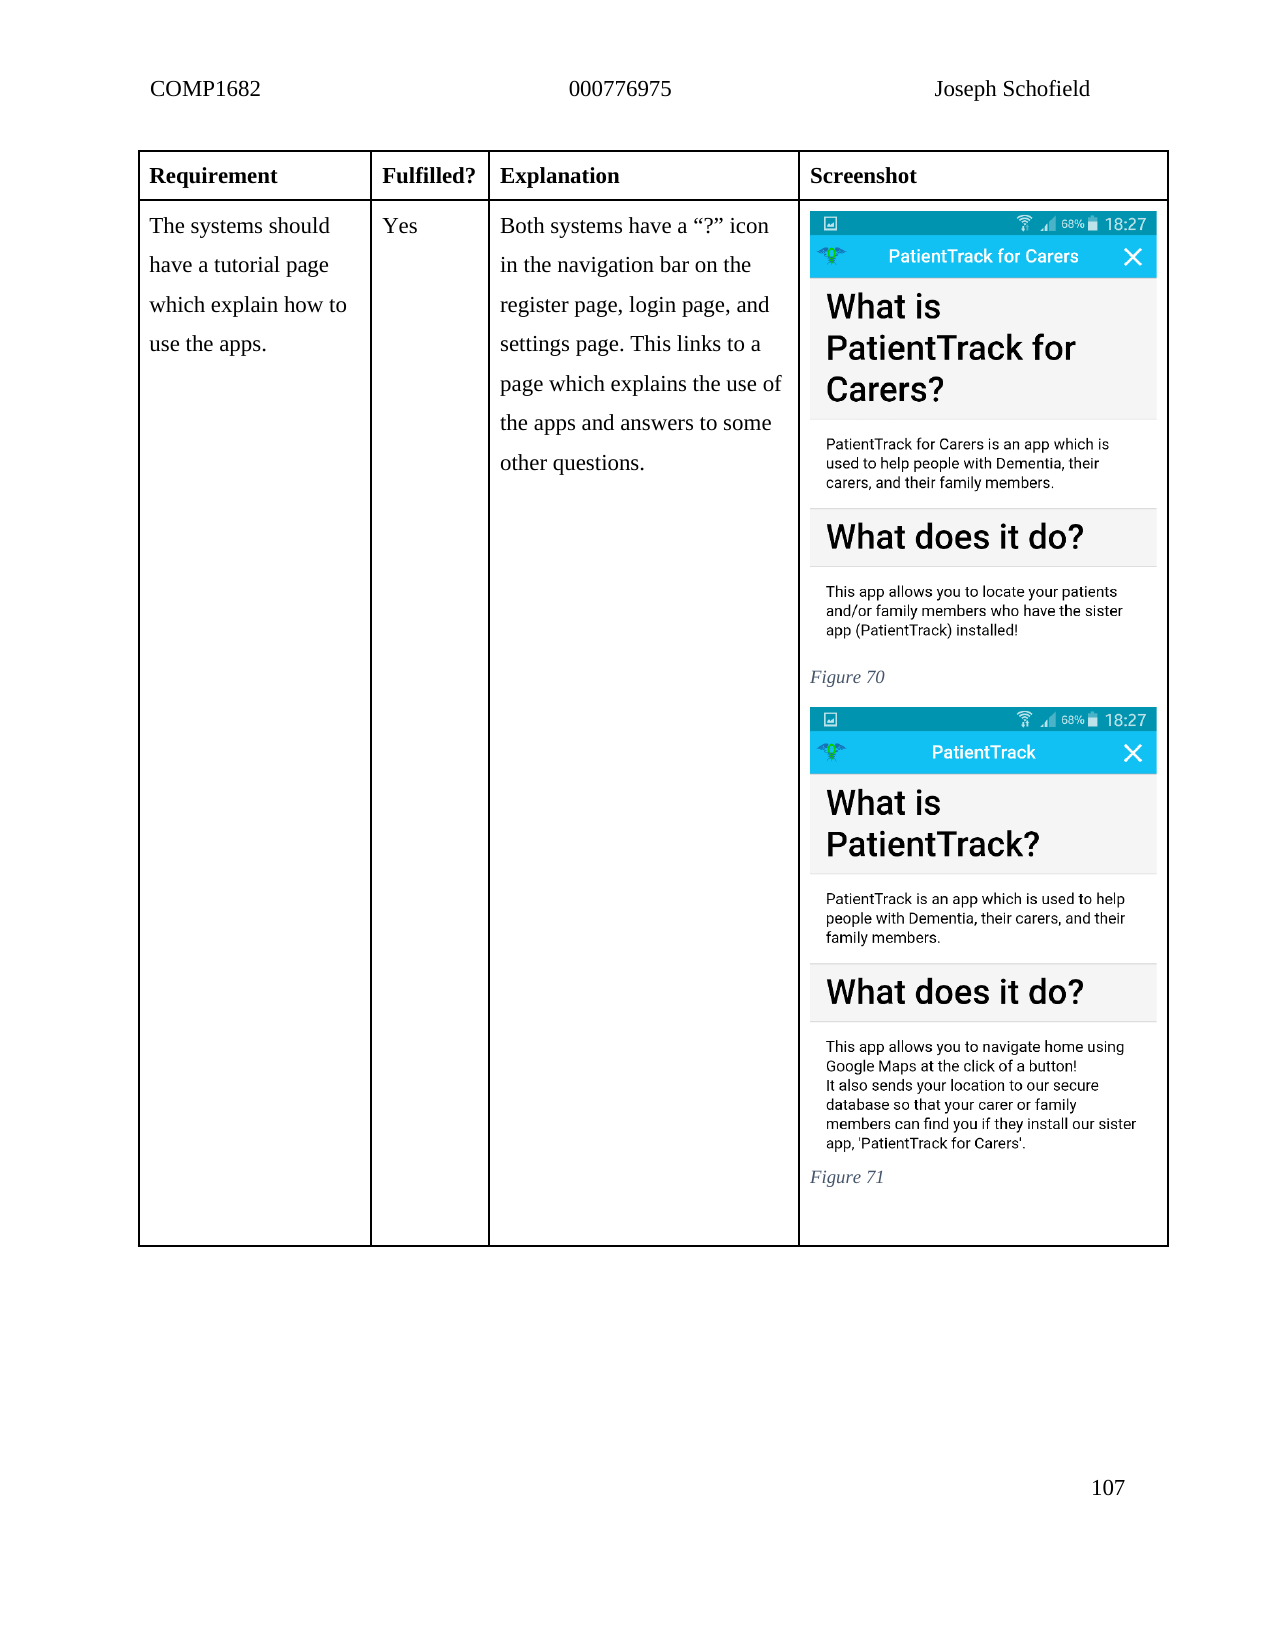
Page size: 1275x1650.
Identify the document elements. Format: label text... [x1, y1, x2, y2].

picture [902, 254, 908, 262]
picture [810, 278, 1157, 653]
table_header Fulfilled? [372, 152, 488, 199]
picture [1039, 254, 1045, 262]
picture [1125, 745, 1141, 761]
picture [975, 254, 981, 262]
picture [1028, 745, 1032, 758]
table_cell Both systems have a “?” icon in the navigation bar on the register page, login page, and settings page. This links to a page which explains the use of the apps and answers to some other questions. [490, 201, 798, 1245]
picture [810, 211, 1157, 234]
picture [934, 746, 940, 758]
picture [966, 255, 972, 262]
table_header Explanation [490, 152, 798, 199]
picture [965, 750, 977, 758]
picture [1125, 249, 1141, 264]
picture [948, 250, 957, 262]
table_cell The systems should have a tutorial page which explain how to use the apps. [140, 201, 370, 1245]
table_cell Yes [372, 201, 488, 1245]
picture [991, 746, 1000, 758]
table_header Requirement [140, 152, 370, 199]
picture [1005, 254, 1011, 262]
picture [1072, 254, 1077, 262]
picture [810, 707, 1157, 730]
picture [985, 249, 990, 262]
picture [890, 250, 897, 262]
picture [922, 254, 929, 260]
picture [945, 750, 952, 758]
picture [999, 249, 1003, 262]
table_header Screenshot [800, 152, 1167, 199]
picture [810, 774, 1157, 1166]
table_cell Figure 70 Figure 71 [800, 201, 1167, 1245]
